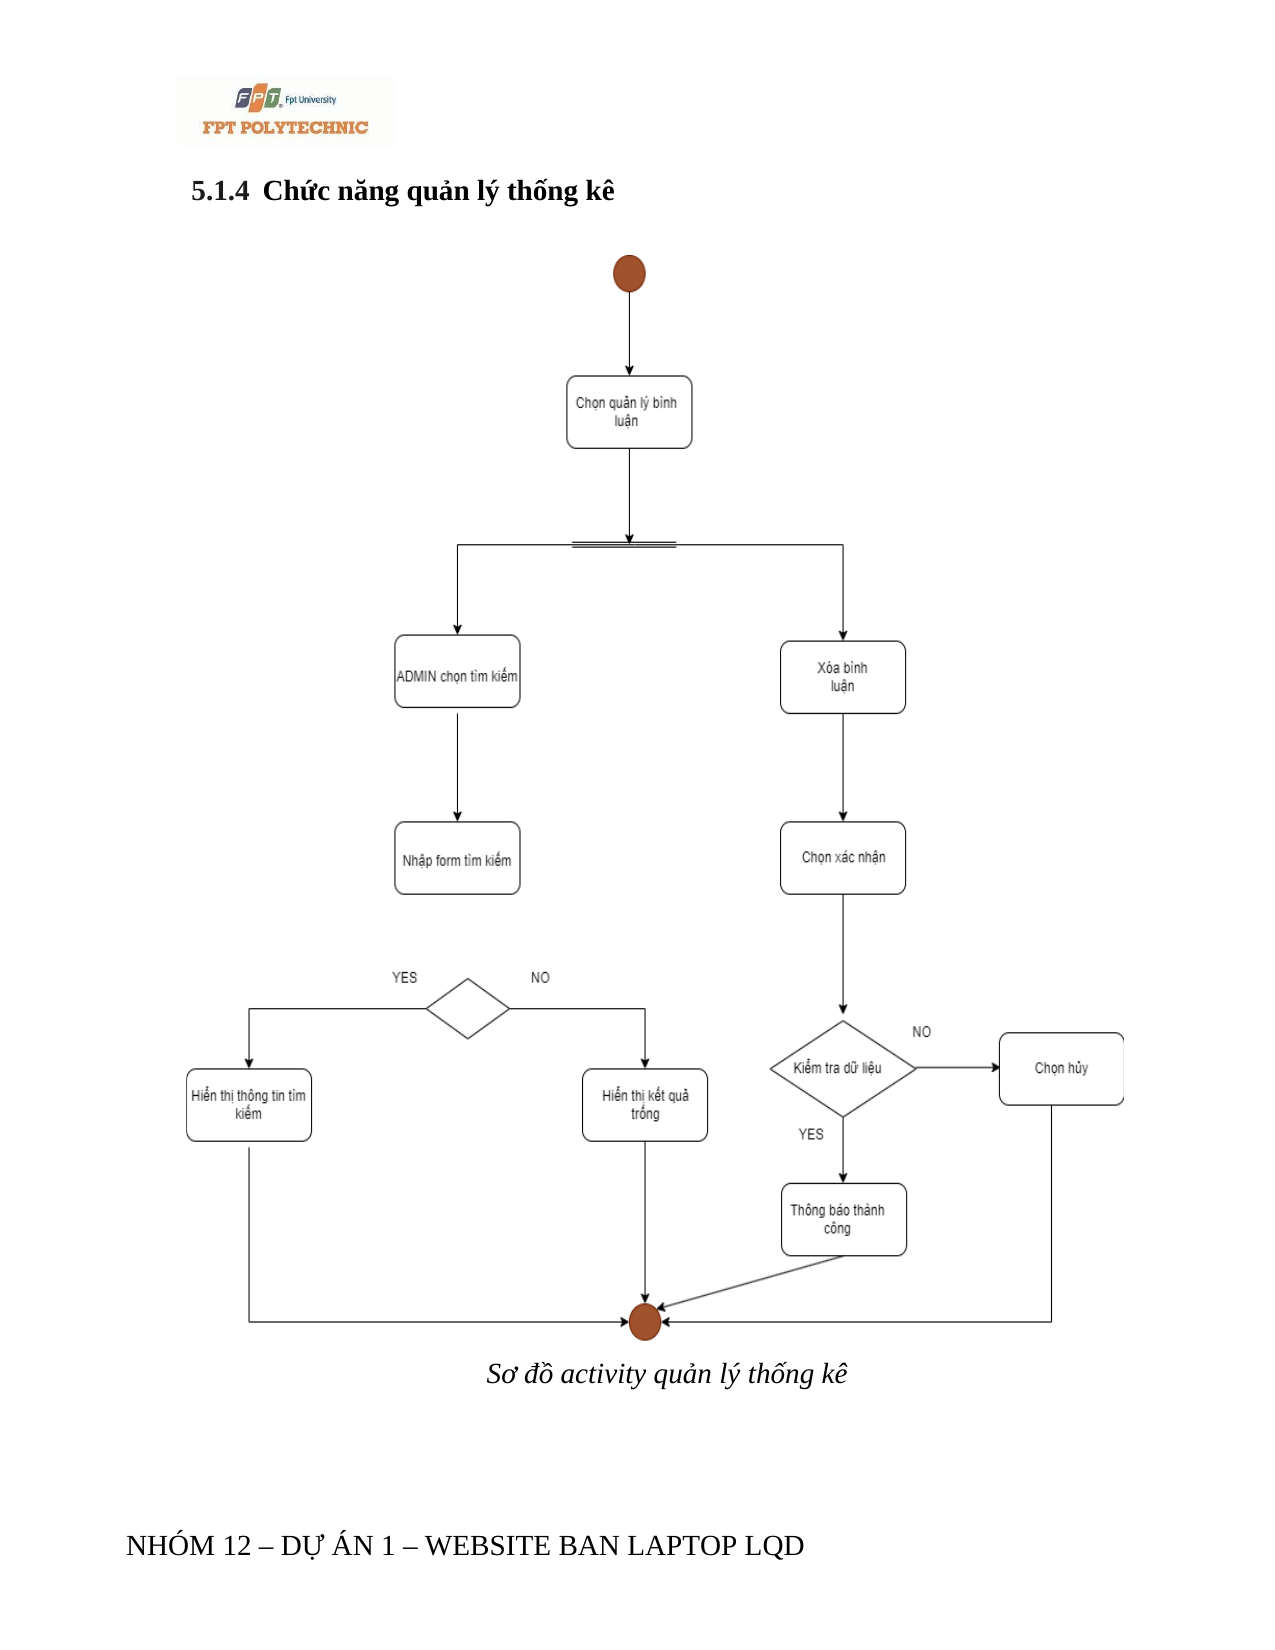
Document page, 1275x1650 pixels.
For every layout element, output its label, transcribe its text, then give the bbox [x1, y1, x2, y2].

picture [186, 255, 1124, 1342]
subtitle Chức năng quản lý thống kê [191, 173, 1198, 207]
text Sơ đồ activity quản lý thống kê [237, 1356, 1096, 1390]
picture [177, 75, 395, 146]
